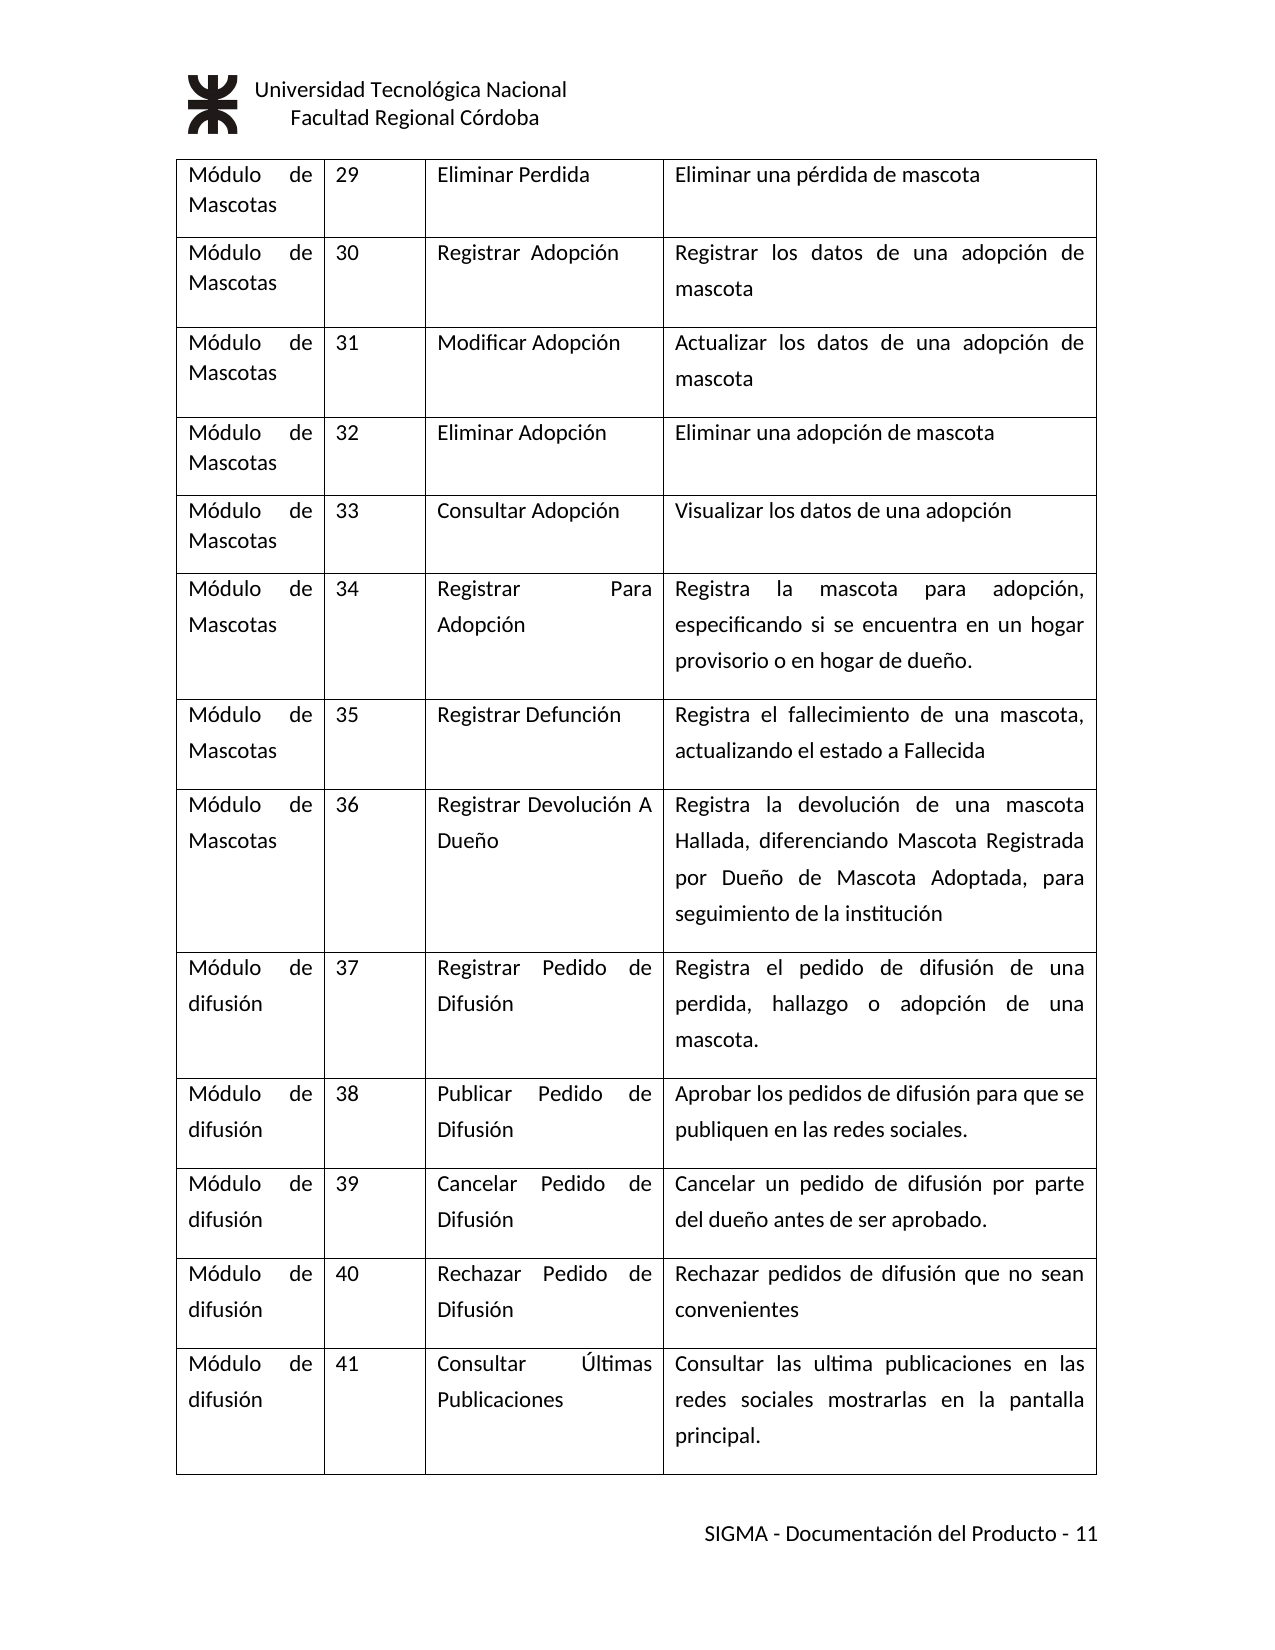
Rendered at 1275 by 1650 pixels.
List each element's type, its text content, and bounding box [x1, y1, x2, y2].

table_cell Consultar Últimas Publicaciones [426, 1349, 663, 1474]
table_cell Cancelar un pedido de difusión por parte del dueño antes de ser aprobado. [664, 1169, 1096, 1258]
table_cell Módulo de Mascotas [177, 328, 324, 417]
table_cell Módulo de difusión [177, 1169, 324, 1258]
table_cell Eliminar Perdida [426, 160, 663, 237]
table_cell Registra la mascota para adopción, especificando si se encuentra en un hogar provisorio o en hogar de dueño. [664, 574, 1096, 699]
table_cell Rechazar pedidos de difusión que no sean convenientes [664, 1259, 1096, 1348]
table_cell Eliminar Adopción [426, 418, 663, 495]
table_cell Registrar Devolución A Dueño [426, 790, 663, 952]
table_cell Registra el pedido de difusión de una perdida, hallazgo o adopción de una mascota. [664, 953, 1096, 1078]
table_cell Registra la devolución de una mascota Hallada, diferenciando Mascota Registrada por Dueño de Mascota Adoptada, para seguimiento de la institución [664, 790, 1096, 952]
table_cell 41 [325, 1349, 425, 1474]
table_cell Registrar los datos de una adopción de mascota [664, 238, 1096, 327]
table_cell Módulo de Mascotas [177, 700, 324, 789]
table_cell Consultar Adopción [426, 496, 663, 573]
table_cell 40 [325, 1259, 425, 1348]
table_cell Registrar Adopción [426, 238, 663, 327]
table_cell Registrar Para Adopción [426, 574, 663, 699]
table_cell 29 [325, 160, 425, 237]
table_cell Aprobar los pedidos de difusión para que se publiquen en las redes sociales. [664, 1079, 1096, 1168]
table_cell 34 [325, 574, 425, 699]
table_cell 37 [325, 953, 425, 1078]
table_cell Cancelar Pedido de Difusión [426, 1169, 663, 1258]
table_cell Módulo de difusión [177, 1259, 324, 1348]
table_cell Módulo de Mascotas [177, 160, 324, 237]
table_cell 30 [325, 238, 425, 327]
table_cell Módulo de Mascotas [177, 574, 324, 699]
table_cell Rechazar Pedido de Difusión [426, 1259, 663, 1348]
table_cell Módulo de difusión [177, 953, 324, 1078]
table_cell 32 [325, 418, 425, 495]
table_cell Eliminar una pérdida de mascota [664, 160, 1096, 237]
table_cell Módulo de Mascotas [177, 496, 324, 573]
table_cell Publicar Pedido de Difusión [426, 1079, 663, 1168]
table_cell Módulo de Mascotas [177, 418, 324, 495]
table_cell 39 [325, 1169, 425, 1258]
table_cell Módulo de Mascotas [177, 238, 324, 327]
table_cell Modificar Adopción [426, 328, 663, 417]
table_cell Eliminar una adopción de mascota [664, 418, 1096, 495]
table_cell 31 [325, 328, 425, 417]
table_cell 33 [325, 496, 425, 573]
table_cell Registrar Pedido de Difusión [426, 953, 663, 1078]
table_cell Consultar las ultima publicaciones en las redes sociales mostrarlas en la pantalla principal. [664, 1349, 1096, 1474]
table_cell 38 [325, 1079, 425, 1168]
table_cell 36 [325, 790, 425, 952]
table_cell Módulo de difusión [177, 1079, 324, 1168]
table_cell Visualizar los datos de una adopción [664, 496, 1096, 573]
table_cell Registra el fallecimiento de una mascota, actualizando el estado a Fallecida [664, 700, 1096, 789]
table_cell Módulo de difusión [177, 1349, 324, 1474]
table_cell Módulo de Mascotas [177, 790, 324, 952]
table_cell 35 [325, 700, 425, 789]
table_cell Actualizar los datos de una adopción de mascota [664, 328, 1096, 417]
picture [188, 75, 238, 134]
table_cell Registrar Defunción [426, 700, 663, 789]
